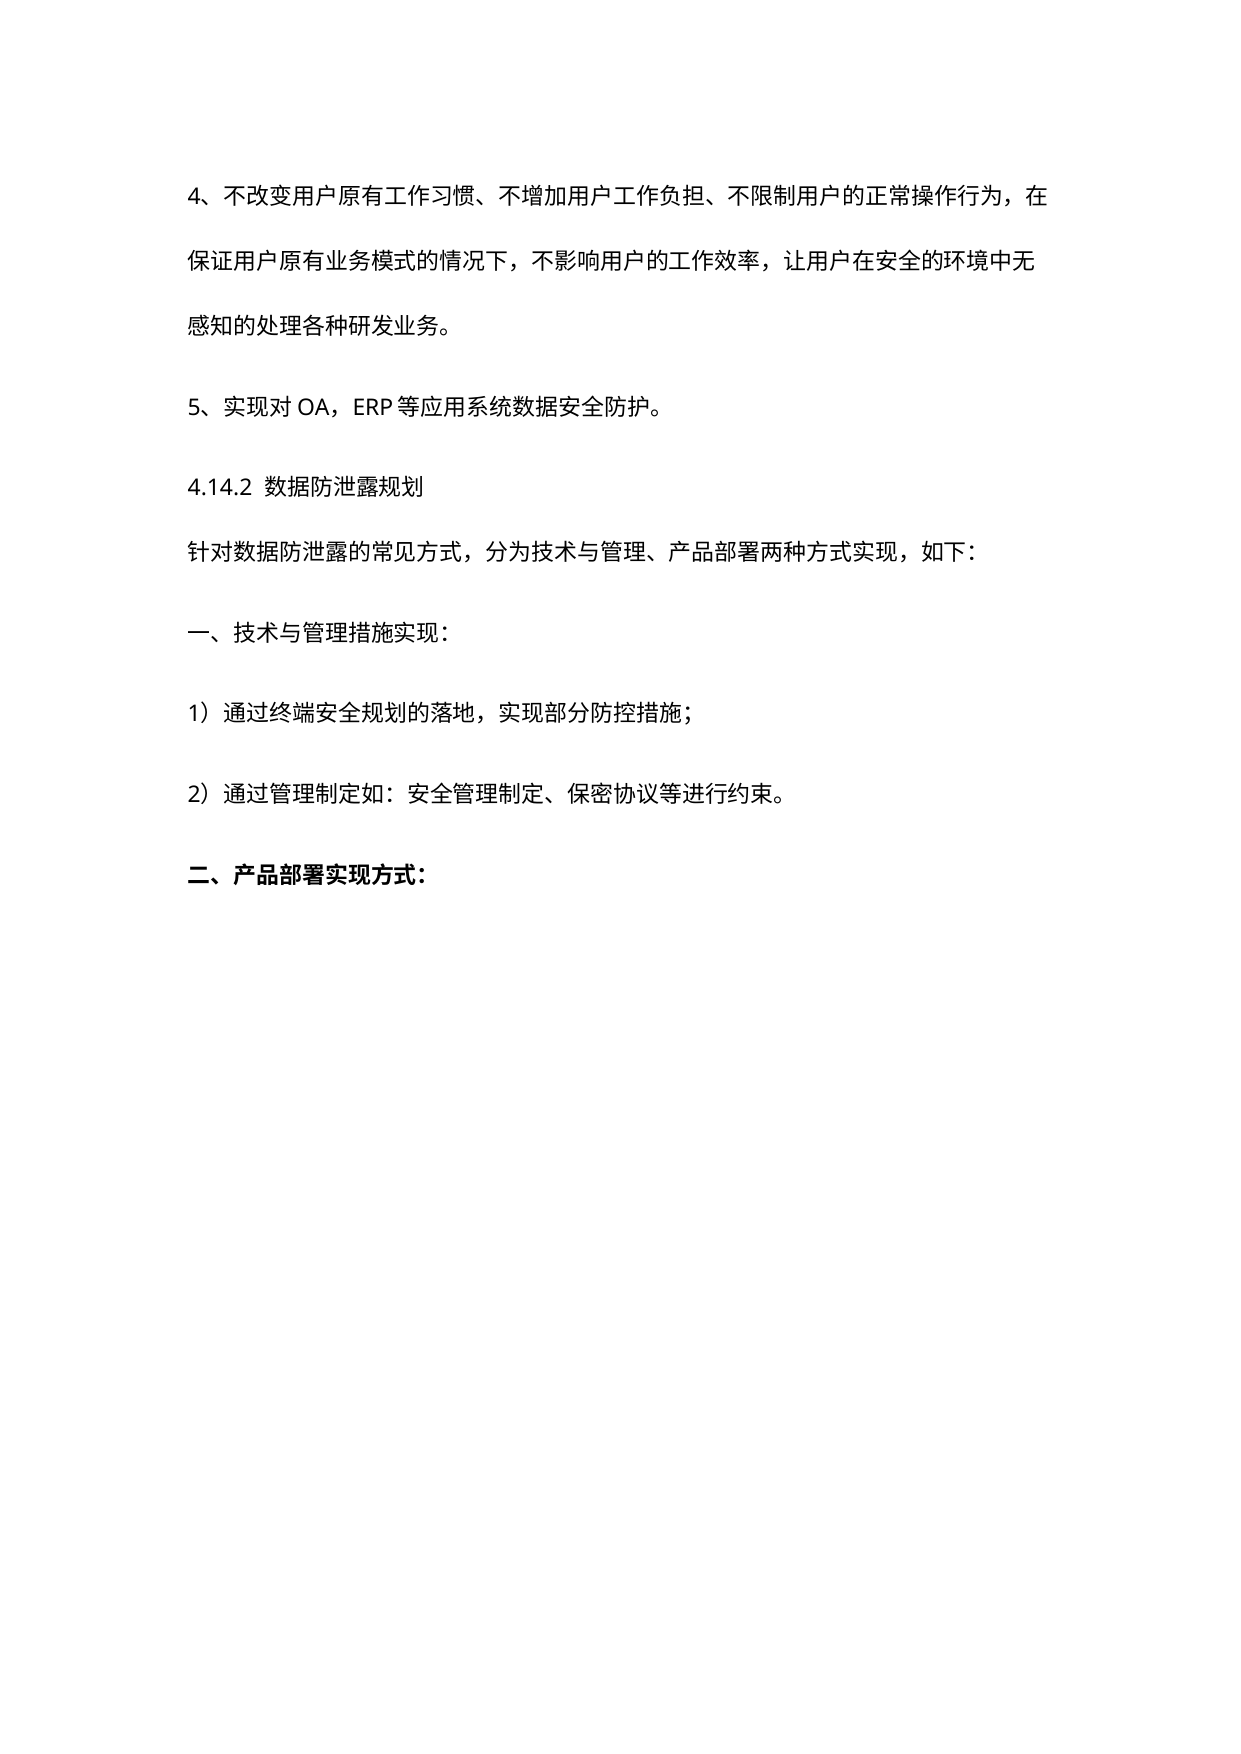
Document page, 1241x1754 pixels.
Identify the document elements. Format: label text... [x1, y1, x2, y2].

text 二、产品部署实现方式： [187, 841, 1053, 906]
text 4、不改变用户原有工作习惯、不增加用户工作负担、不限制用户的正常操作行为，在保证用户原有业务模式的情况下，不影响用户的工作效率，让用户在安全的环境中无感知的处理各种研发业务。 [187, 162, 1053, 357]
text 4.14.2 数据防泄露规划 [187, 453, 1053, 518]
text 1）通过终端安全规划的落地，实现部分防控措施； [187, 679, 1053, 744]
text 2）通过管理制定如：安全管理制定、保密协议等进行约束。 [187, 760, 1053, 825]
text 一、技术与管理措施实现： [187, 599, 1053, 664]
text 5、实现对OA，ERP等应用系统数据安全防护。 [187, 373, 1053, 438]
text 针对数据防泄露的常见方式，分为技术与管理、产品部署两种方式实现，如下： [187, 518, 1053, 583]
